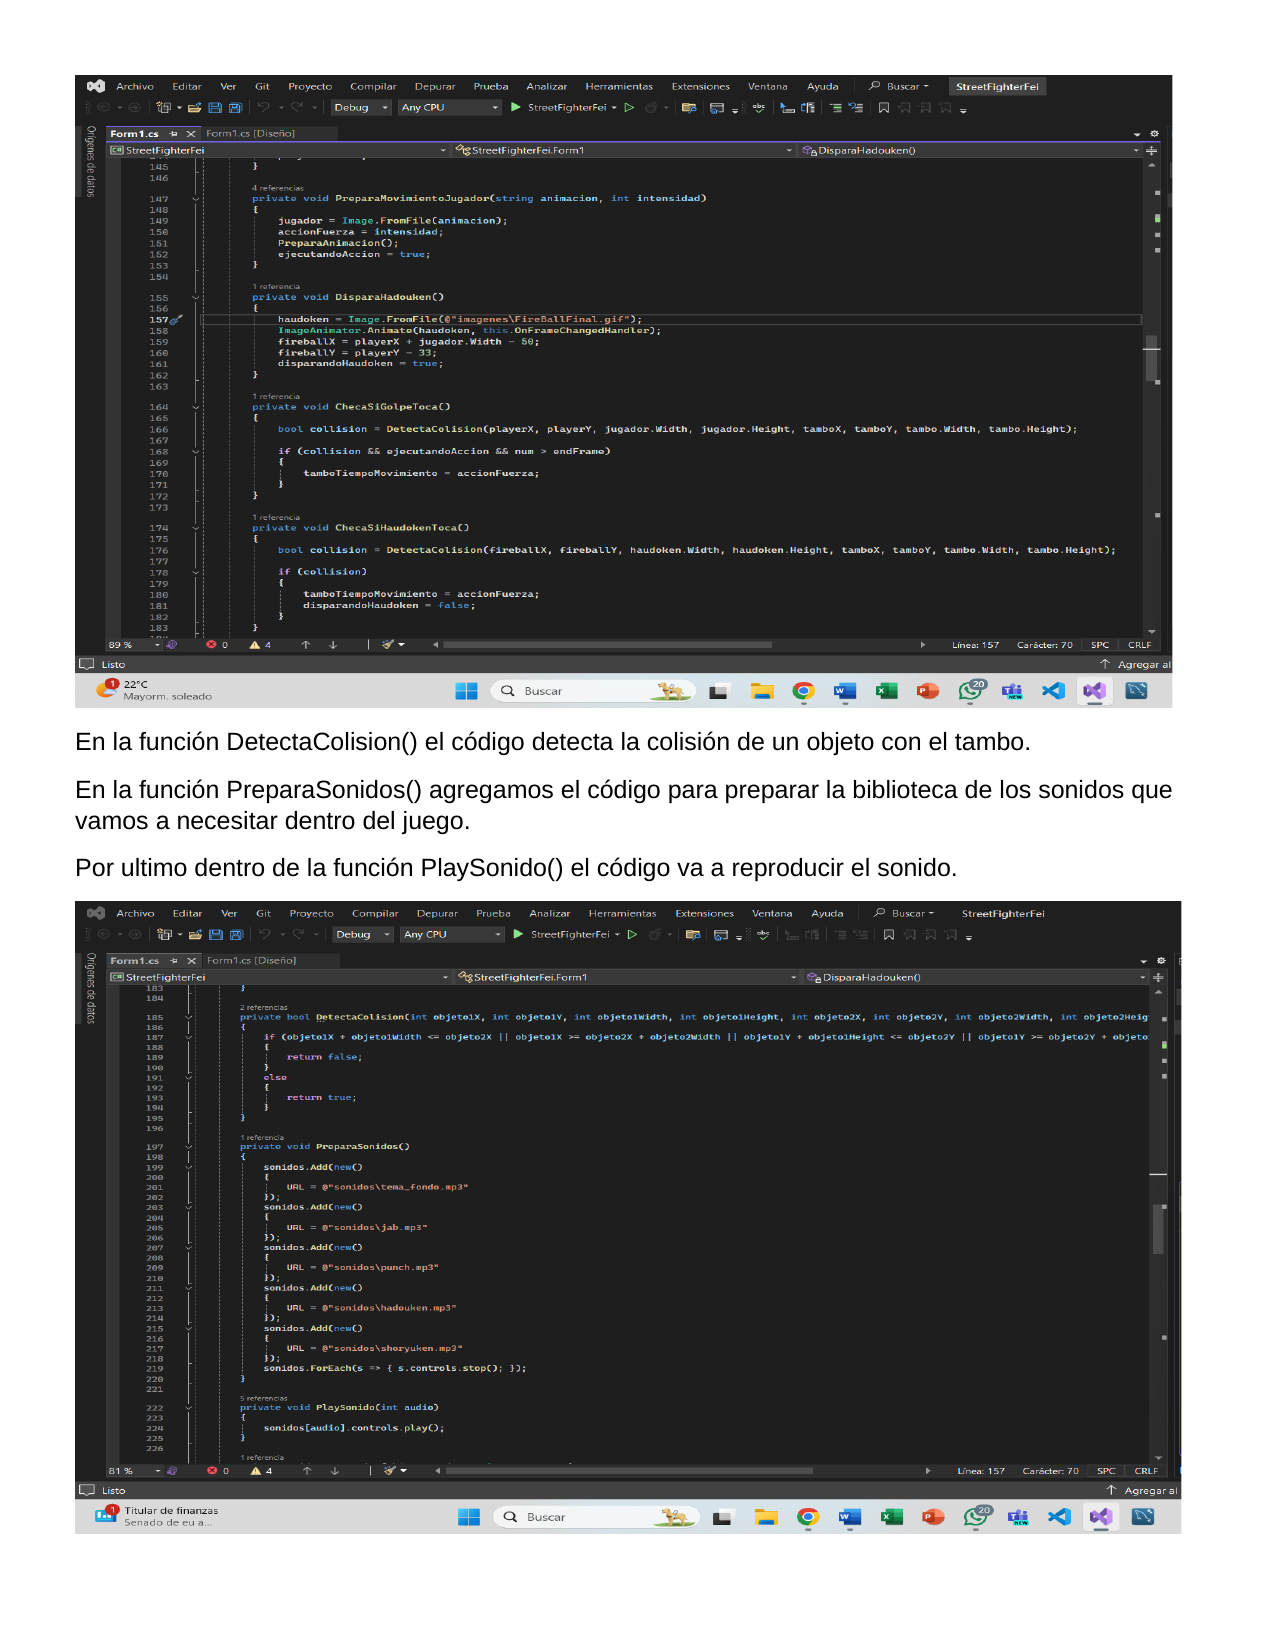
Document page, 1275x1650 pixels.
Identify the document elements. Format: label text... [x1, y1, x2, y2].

text Por ultimo dentro de la función PlaySonido() el código va a reproducir el sonido. [75, 853, 1200, 882]
picture [75, 901, 1182, 1534]
text En la función DetectaColision() el código detecta la colisión de un objeto con el tambo. [75, 727, 1200, 756]
text En la función PreparaSonidos() agregamos el código para preparar la biblioteca de los sonidos que vamos a necesitar dentro del juego. [75, 775, 1200, 834]
picture [75, 75, 1173, 708]
